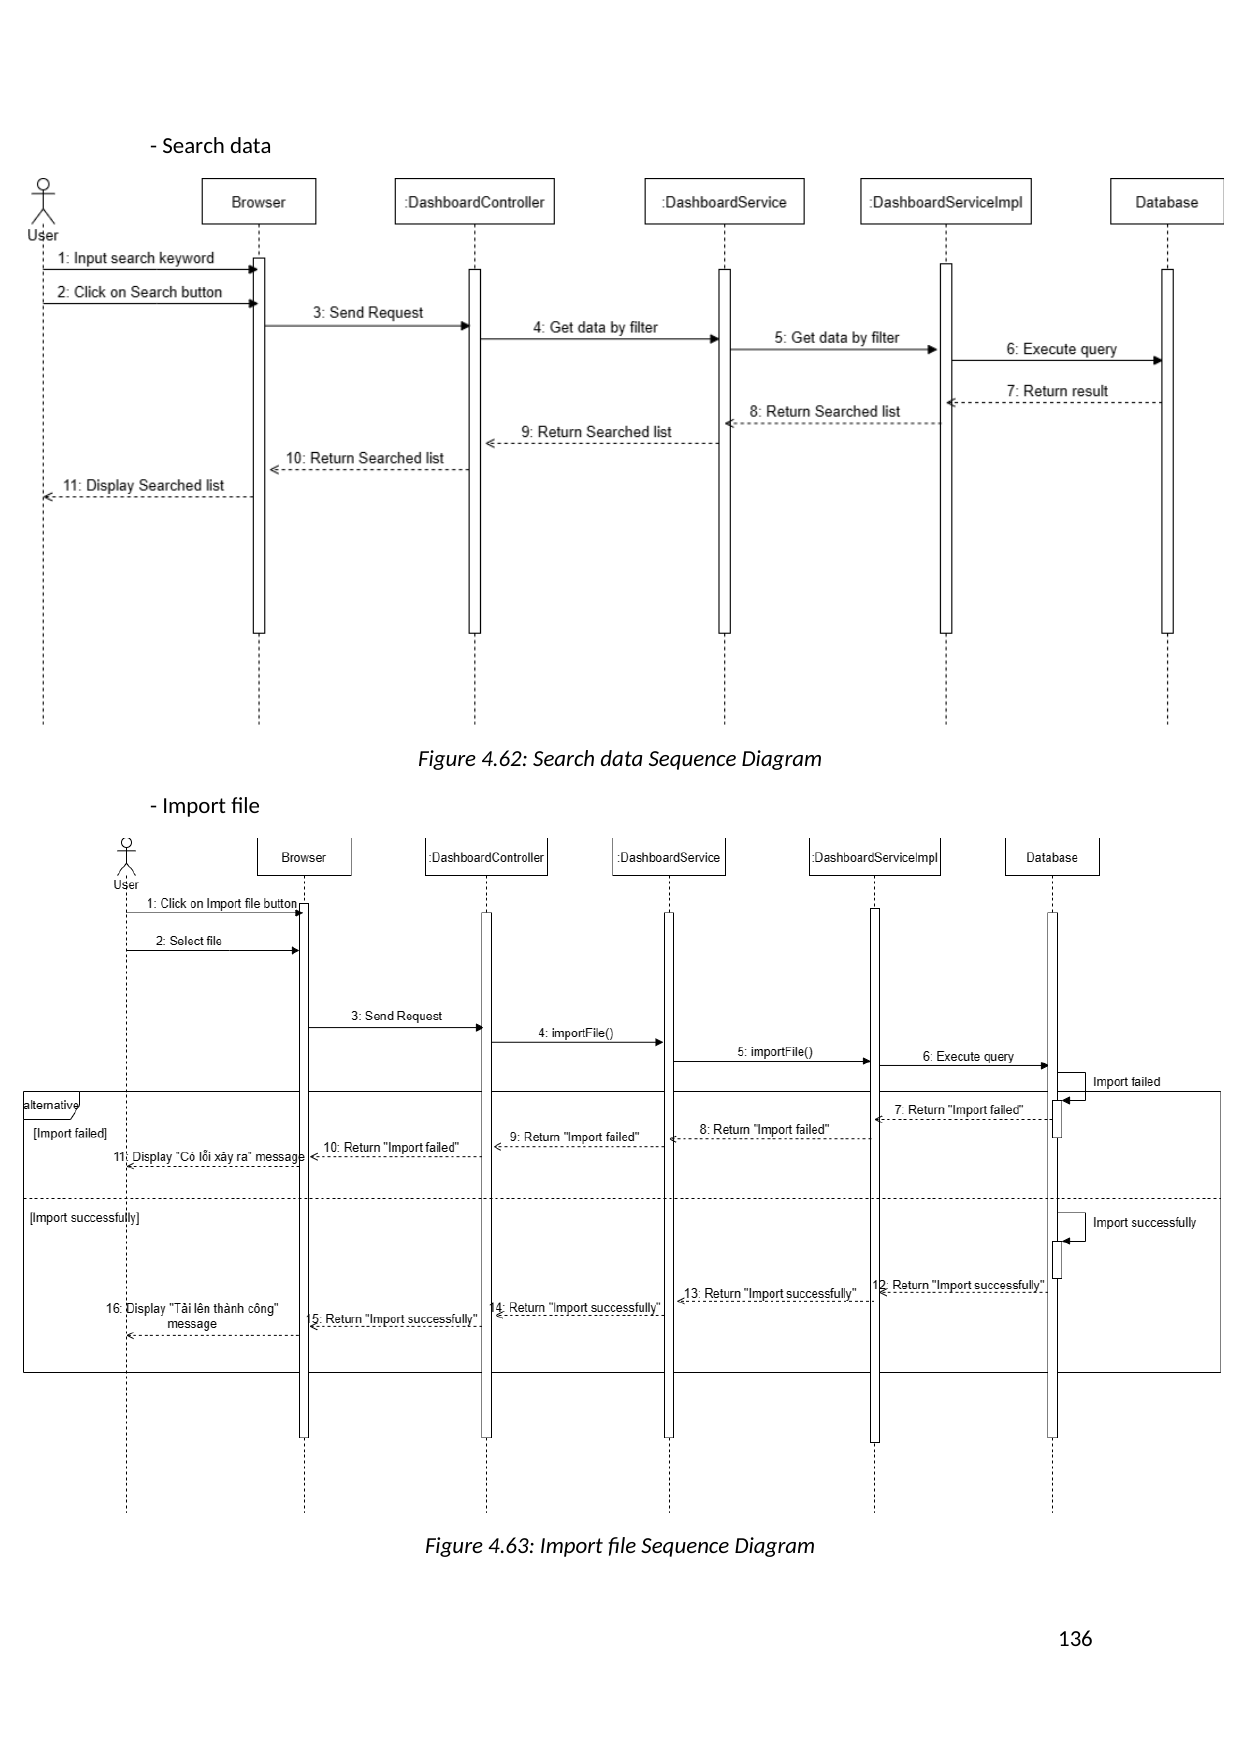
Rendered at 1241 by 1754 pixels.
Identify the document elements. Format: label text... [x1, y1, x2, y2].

picture [28, 178, 1224, 726]
text Figure 4.62: Search data Sequence Diagram [150, 744, 1093, 772]
text Figure 4.63: Import file Sequence Diagram [150, 1531, 1093, 1559]
picture [18, 838, 1221, 1513]
text - Import file [150, 791, 1093, 819]
text - Search data [150, 131, 1093, 159]
